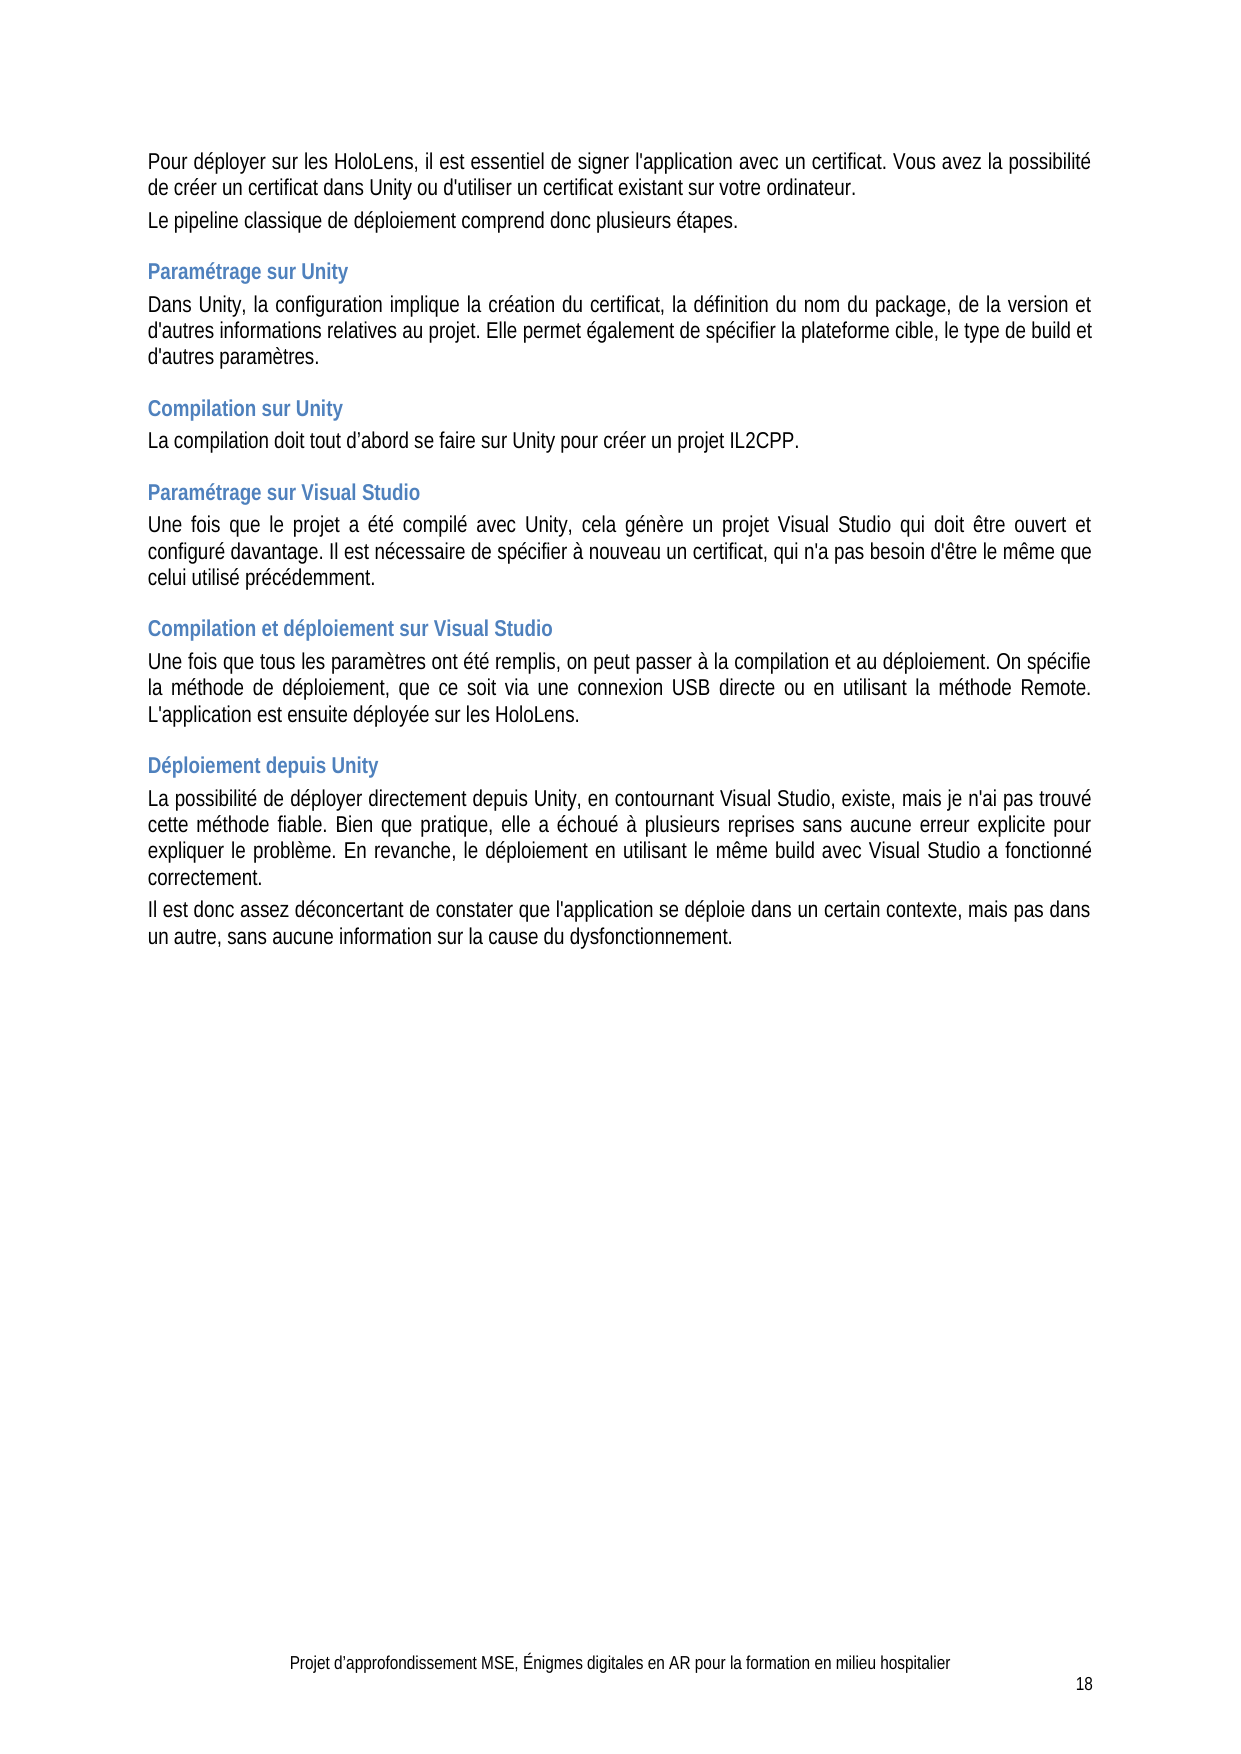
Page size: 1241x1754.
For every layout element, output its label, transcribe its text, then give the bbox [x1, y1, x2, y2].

subtitle Compilation sur Unity [148, 395, 1092, 421]
text La possibilité de déployer directement depuis Unity, en contournant Visual Studio, existe, mais je n'ai pas trouvé cette méthode fiable. Bien que pratique, elle a échoué à plusieurs reprises sans aucune erreur explicite pour expliquer le problème. En revanche, le déploiement en utilisant le même build avec Visual Studio a fonctionné correctement. [148, 784, 1092, 890]
text Dans Unity, la configuration implique la création du certificat, la définition du nom du package, de la version et d'autres informations relatives au projet. Elle permet également de spécifier la plateforme cible, le type de build et d'autres paramètres. [148, 291, 1092, 370]
subtitle Paramétrage sur Visual Studio [148, 479, 1092, 505]
text Une fois que tous les paramètres ont été remplis, on peut passer à la compilation et au déploiement. On spécifie la méthode de déploiement, que ce soit via une connexion USB directe ou en utilisant la méthode Remote. L'application est ensuite déployée sur les HoloLens. [148, 648, 1092, 727]
subtitle Paramétrage sur Unity [148, 258, 1092, 284]
text Il est donc assez déconcertant de constater que l'application se déploie dans un certain contexte, mais pas dans un autre, sans aucune information sur la cause du dysfonctionnement. [148, 896, 1092, 949]
subtitle Compilation et déploiement sur Visual Studio [148, 615, 1092, 642]
text La compilation doit tout d’abord se faire sur Unity pour créer un projet IL2CPP. [148, 427, 1092, 454]
text Une fois que le projet a été compilé avec Unity, cela génère un projet Visual Studio qui doit être ouvert et configuré davantage. Il est nécessaire de spécifier à nouveau un certificat, qui n'a pas besoin d'être le même que celui utilisé précédemment. [148, 511, 1092, 590]
subtitle Déploiement depuis Unity [148, 752, 1092, 778]
text Le pipeline classique de déploiement comprend donc plusieurs étapes. [148, 207, 1092, 233]
text Pour déployer sur les HoloLens, il est essentiel de signer l'application avec un certificat. Vous avez la possibilité de créer un certificat dans Unity ou d'utiliser un certificat existant sur votre ordinateur. [148, 148, 1092, 200]
